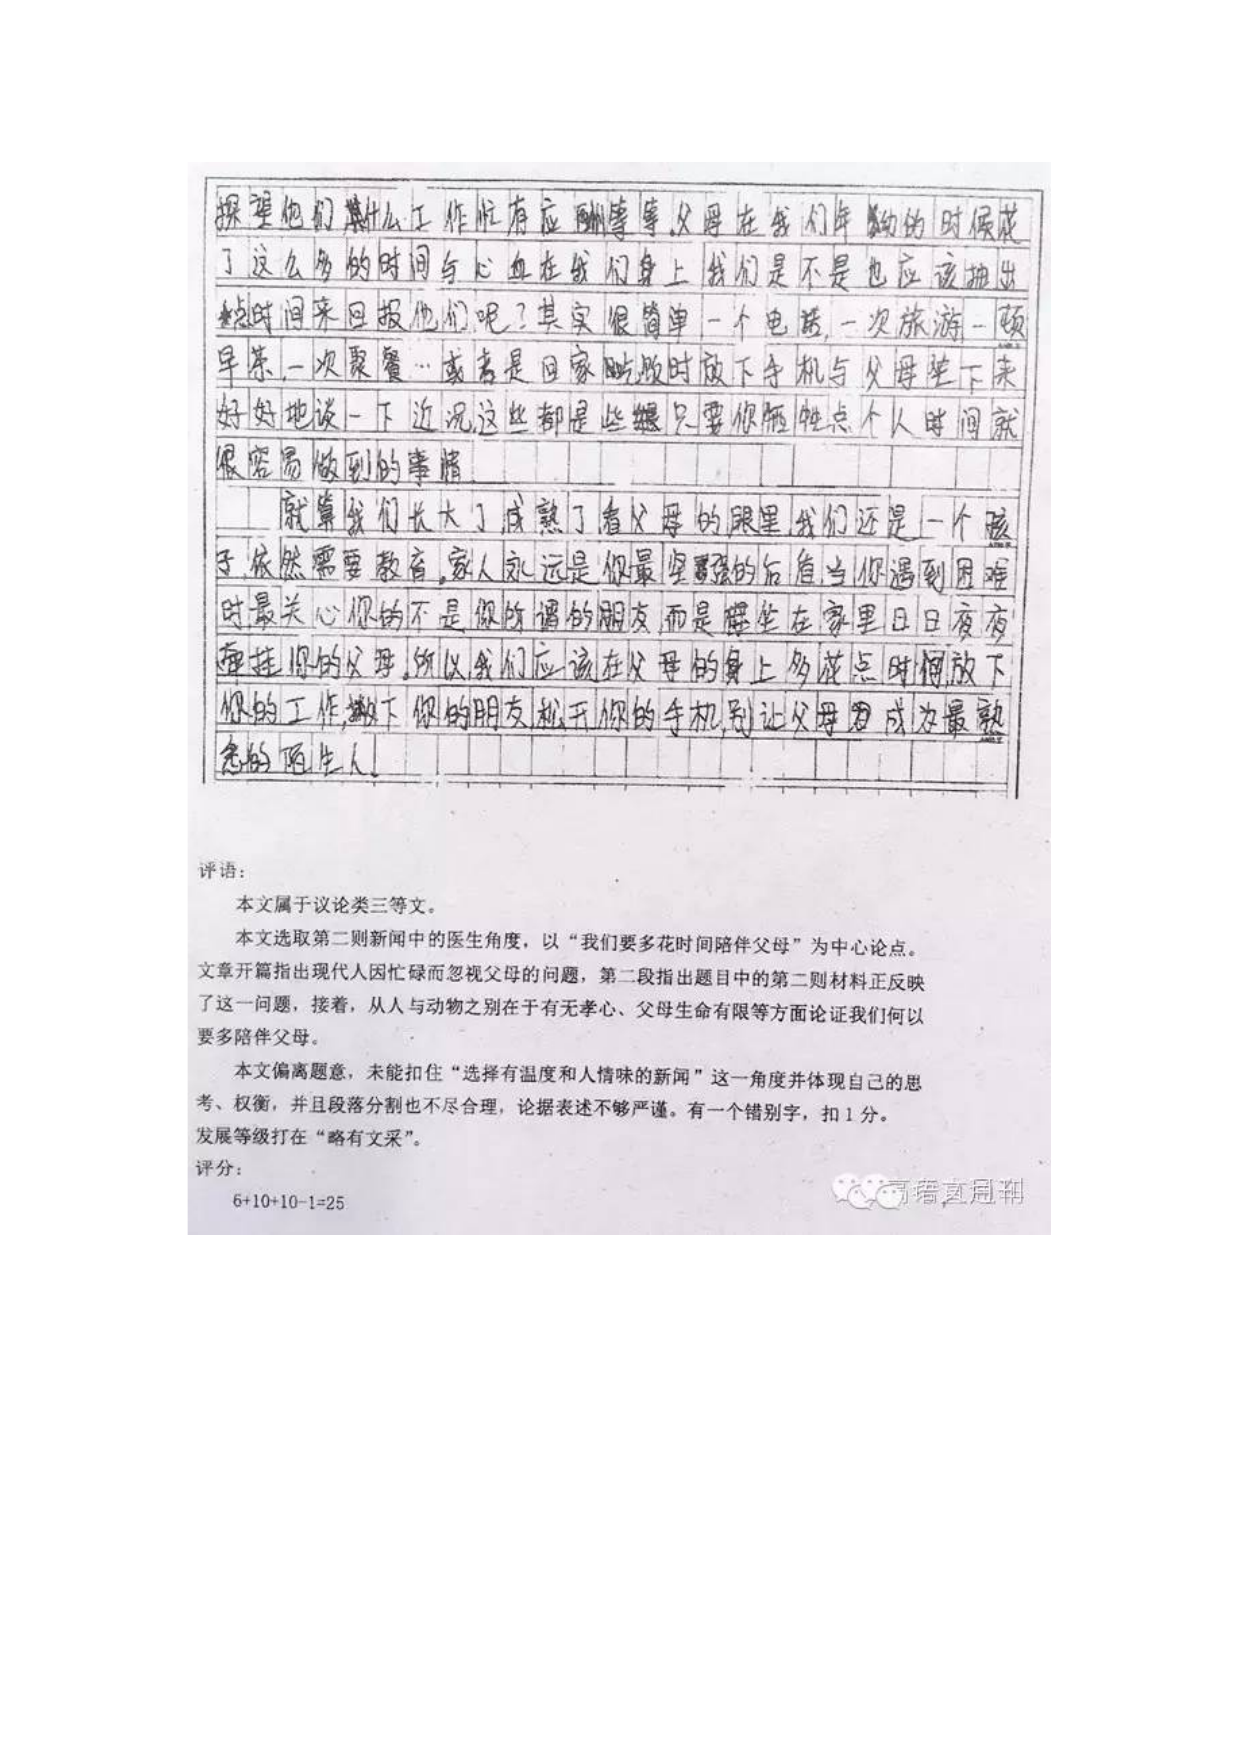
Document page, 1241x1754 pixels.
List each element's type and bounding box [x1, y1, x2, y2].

picture [187, 162, 1051, 1235]
